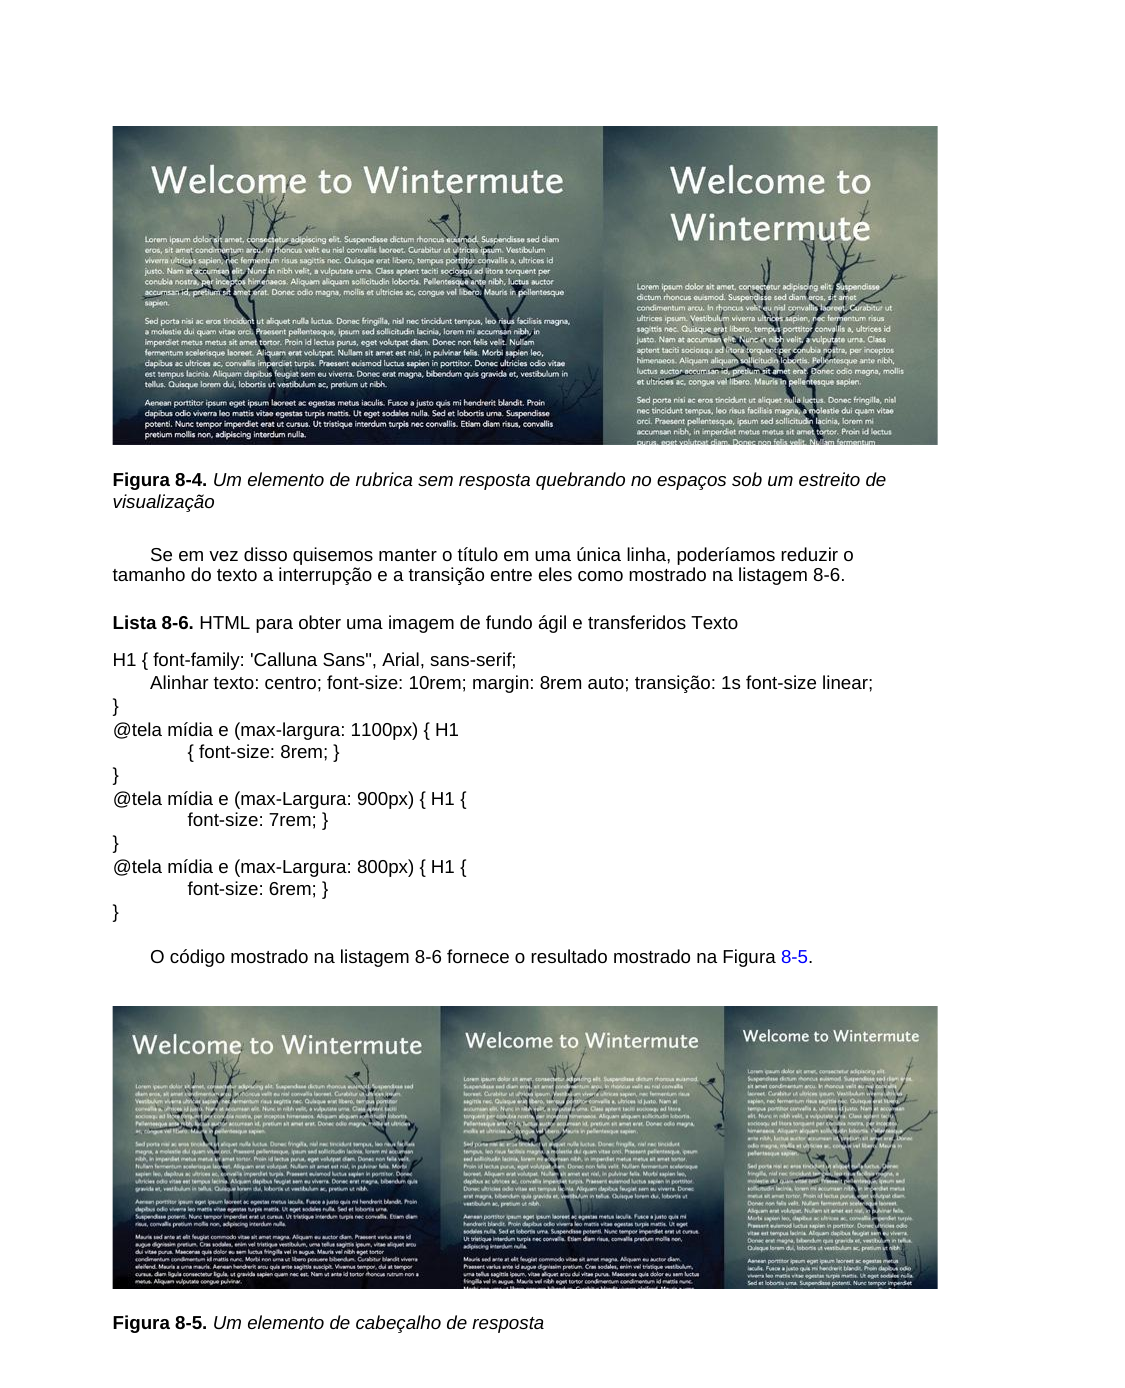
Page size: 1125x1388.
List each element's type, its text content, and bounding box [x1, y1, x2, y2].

picture [112, 126, 938, 445]
text } [112, 832, 985, 853]
text Se em vez disso quisemos manter o título em uma única linha, poderíamos reduzir o tamanho do texto a interrupção e a transição entre eles como mostrado na listagem 8-6. [112, 545, 931, 586]
text @tela mídia e (max-Largura: 900px) { H1 { font-size: 7rem; } [113, 788, 469, 831]
text H1 { font-family: 'Calluna Sans", Arial, sans-serif; [112, 649, 985, 671]
text } [112, 695, 985, 716]
text @tela mídia e (max-largura: 1100px) { H1 { font-size: 8rem; } [113, 720, 479, 762]
text } [112, 901, 985, 922]
text Lista 8-6. HTML para obter uma imagem de fundo ágil e transferidos Texto [112, 612, 985, 634]
text Figura 8-5. Um elemento de cabeçalho de resposta [112, 1312, 985, 1334]
text O código mostrado na listagem 8-6 fornece o resultado mostrado na Figura 8-5. [150, 946, 985, 967]
text Figura 8-4. Um elemento de rubrica sem resposta quebrando no espaços sob um estreito de visualização [112, 469, 985, 512]
picture [112, 1006, 938, 1289]
text @tela mídia e (max-Largura: 800px) { H1 { font-size: 6rem; } [113, 857, 469, 899]
text } [112, 763, 985, 785]
text Alinhar texto: centro; font-size: 10rem; margin: 8rem auto; transição: 1s font-size linear; [150, 672, 985, 693]
